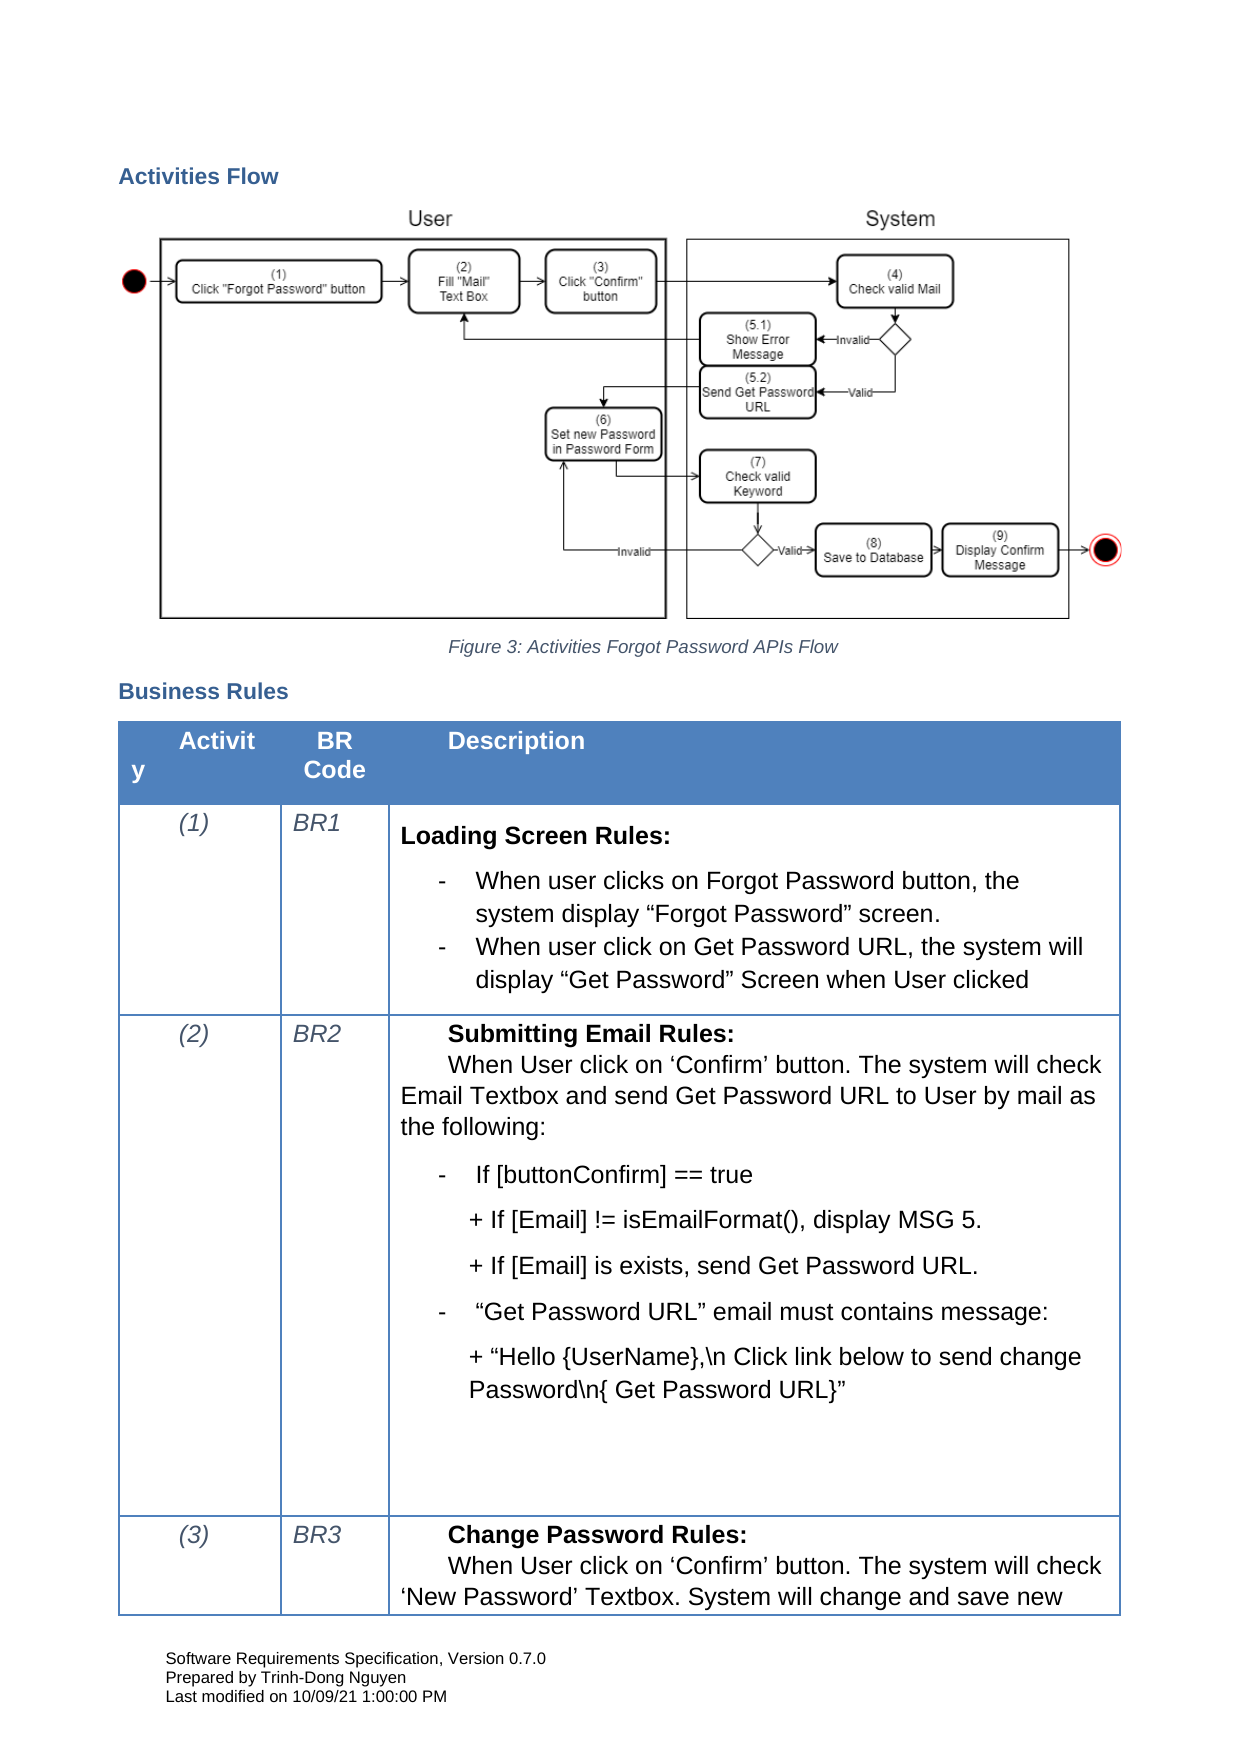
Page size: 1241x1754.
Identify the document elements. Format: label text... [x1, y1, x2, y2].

text Figure 3: Activities Forgot Password APIs Flow [118, 636, 1122, 657]
subtitle Business Rules [118, 678, 1122, 704]
table_cell Submitting Email Rules: When User click on ‘Confirm’ button. The system will check Email Textbox and send Get Password URL to User by mail as the following: If [buttonConfirm] == true + If [Email] != isEmailFormat(), display MSG 5. + If [Email] is exists, send Get Password URL. “Get Password URL” email must contains message: + “Hello {UserName},\n Click link below to send change Password\n{ Get Password URL}” [390, 1016, 1119, 1514]
table_cell Loading Screen Rules: When user clicks on Forgot Password button, the system display “Forgot Password” screen. When user click on Get Password URL, the system will display “Get Password” Screen when User clicked [390, 805, 1119, 1014]
picture [118, 206, 1122, 619]
table_cell BR3 [282, 1517, 388, 1613]
table_cell (3) [120, 1517, 280, 1613]
table_header Description [390, 723, 1119, 803]
table_cell BR1 [282, 805, 388, 1014]
table_cell (2) [120, 1016, 280, 1514]
table_cell (1) [120, 805, 280, 1014]
subtitle Activities Flow [118, 163, 1122, 189]
table_header BR Code [282, 723, 388, 803]
table_header Activity [120, 723, 280, 803]
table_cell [390, 1517, 1119, 1613]
table_cell BR2 [282, 1016, 388, 1514]
